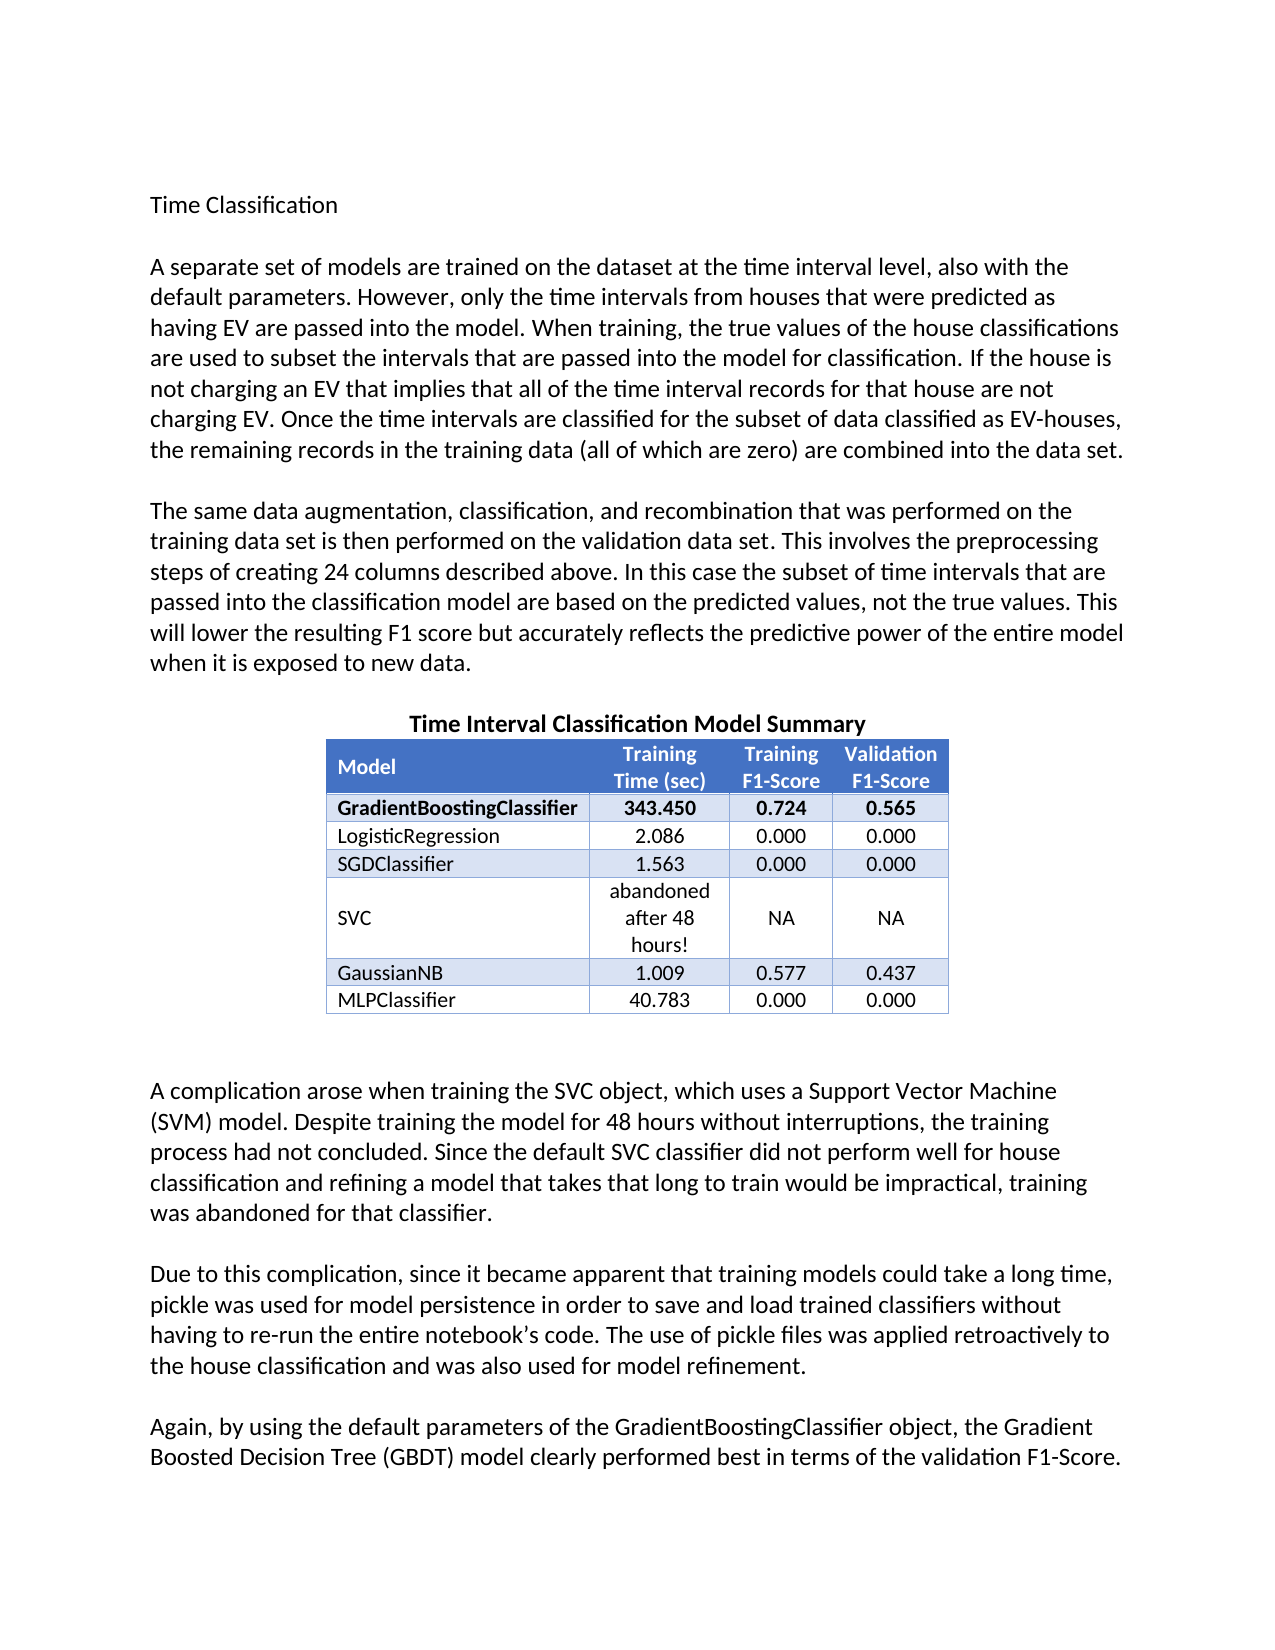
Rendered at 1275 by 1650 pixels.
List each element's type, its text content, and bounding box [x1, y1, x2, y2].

text A separate set of models are trained on the dataset at the time interval level, also with the default parameters. However, only the time intervals from houses that were predicted as having EV are passed into the model. When training, the true values of the house classifications are used to subset the intervals that are passed into the model for classification. If the house is not charging an EV that implies that all of the time interval records for that house are not charging EV. Once the time intervals are classified for the subset of data classified as EV-houses, the remaining records in the training data (all of which are zero) are combined into the data set. [150, 251, 1125, 464]
table_cell 0.000 [833, 986, 948, 1013]
table_cell LogisticRegression [327, 822, 589, 849]
text A complication arose when training the SVC object, which uses a Support Vector Machine (SVM) model. Despite training the model for 48 hours without interruptions, the training process had not concluded. Since the default SVC classifier did not perform well for house classification and refining a model that takes that long to train would be impractical, training was abandoned for that classifier. [150, 1075, 1125, 1228]
table_cell MLPClassifier [327, 986, 589, 1013]
table_header Validation F1-Score [833, 740, 948, 793]
table_cell 0.577 [730, 959, 832, 985]
table_cell 0.437 [833, 959, 948, 985]
table_cell 1.009 [590, 959, 729, 985]
table_cell 0.000 [730, 850, 832, 877]
table_cell 0.724 [730, 795, 832, 821]
text Due to this complication, since it became apparent that training models could take a long time, pickle was used for model persistence in order to save and load trained classifiers without having to re-run the entire notebook’s code. The use of pickle files was applied retroactively to the house classification and was also used for model refinement. [150, 1258, 1125, 1380]
table_cell 343.450 [590, 795, 729, 821]
table_cell 2.086 [590, 822, 729, 849]
text Again, by using the default parameters of the GradientBoostingClassifier object, the Gradient Boosted Decision Tree (GBDT) model clearly performed best in terms of the validation F1-Score. [150, 1411, 1125, 1472]
table_header Training F1-Score [730, 740, 832, 793]
table_cell GradientBoostingClassifier [327, 795, 589, 821]
text Time Interval Classification Model Summary [150, 708, 1125, 739]
table_cell GaussianNB [327, 959, 589, 985]
table_cell 40.783 [590, 986, 729, 1013]
table_cell 0.000 [833, 822, 948, 849]
table_cell 0.565 [833, 795, 948, 821]
table_header Training Time (sec) [590, 740, 729, 793]
table_cell SGDClassifier [327, 850, 589, 877]
table_cell SVC [327, 878, 589, 958]
table_cell abandoned after 48 hours! [590, 878, 729, 958]
table_cell NA [730, 878, 832, 958]
table_cell 0.000 [730, 822, 832, 849]
table_cell 0.000 [730, 986, 832, 1013]
table_header Model [327, 740, 589, 793]
table_cell 0.000 [833, 850, 948, 877]
text Time Classification [150, 190, 1125, 220]
text The same data augmentation, classification, and recombination that was performed on the training data set is then performed on the validation data set. This involves the preprocessing steps of creating 24 columns described above. In this case the subset of time intervals that are passed into the classification model are based on the predicted values, not the true values. This will lower the resulting F1 score but accurately reflects the predictive power of the entire model when it is exposed to new data. [150, 495, 1125, 678]
table_cell NA [833, 878, 948, 958]
table_cell 1.563 [590, 850, 729, 877]
